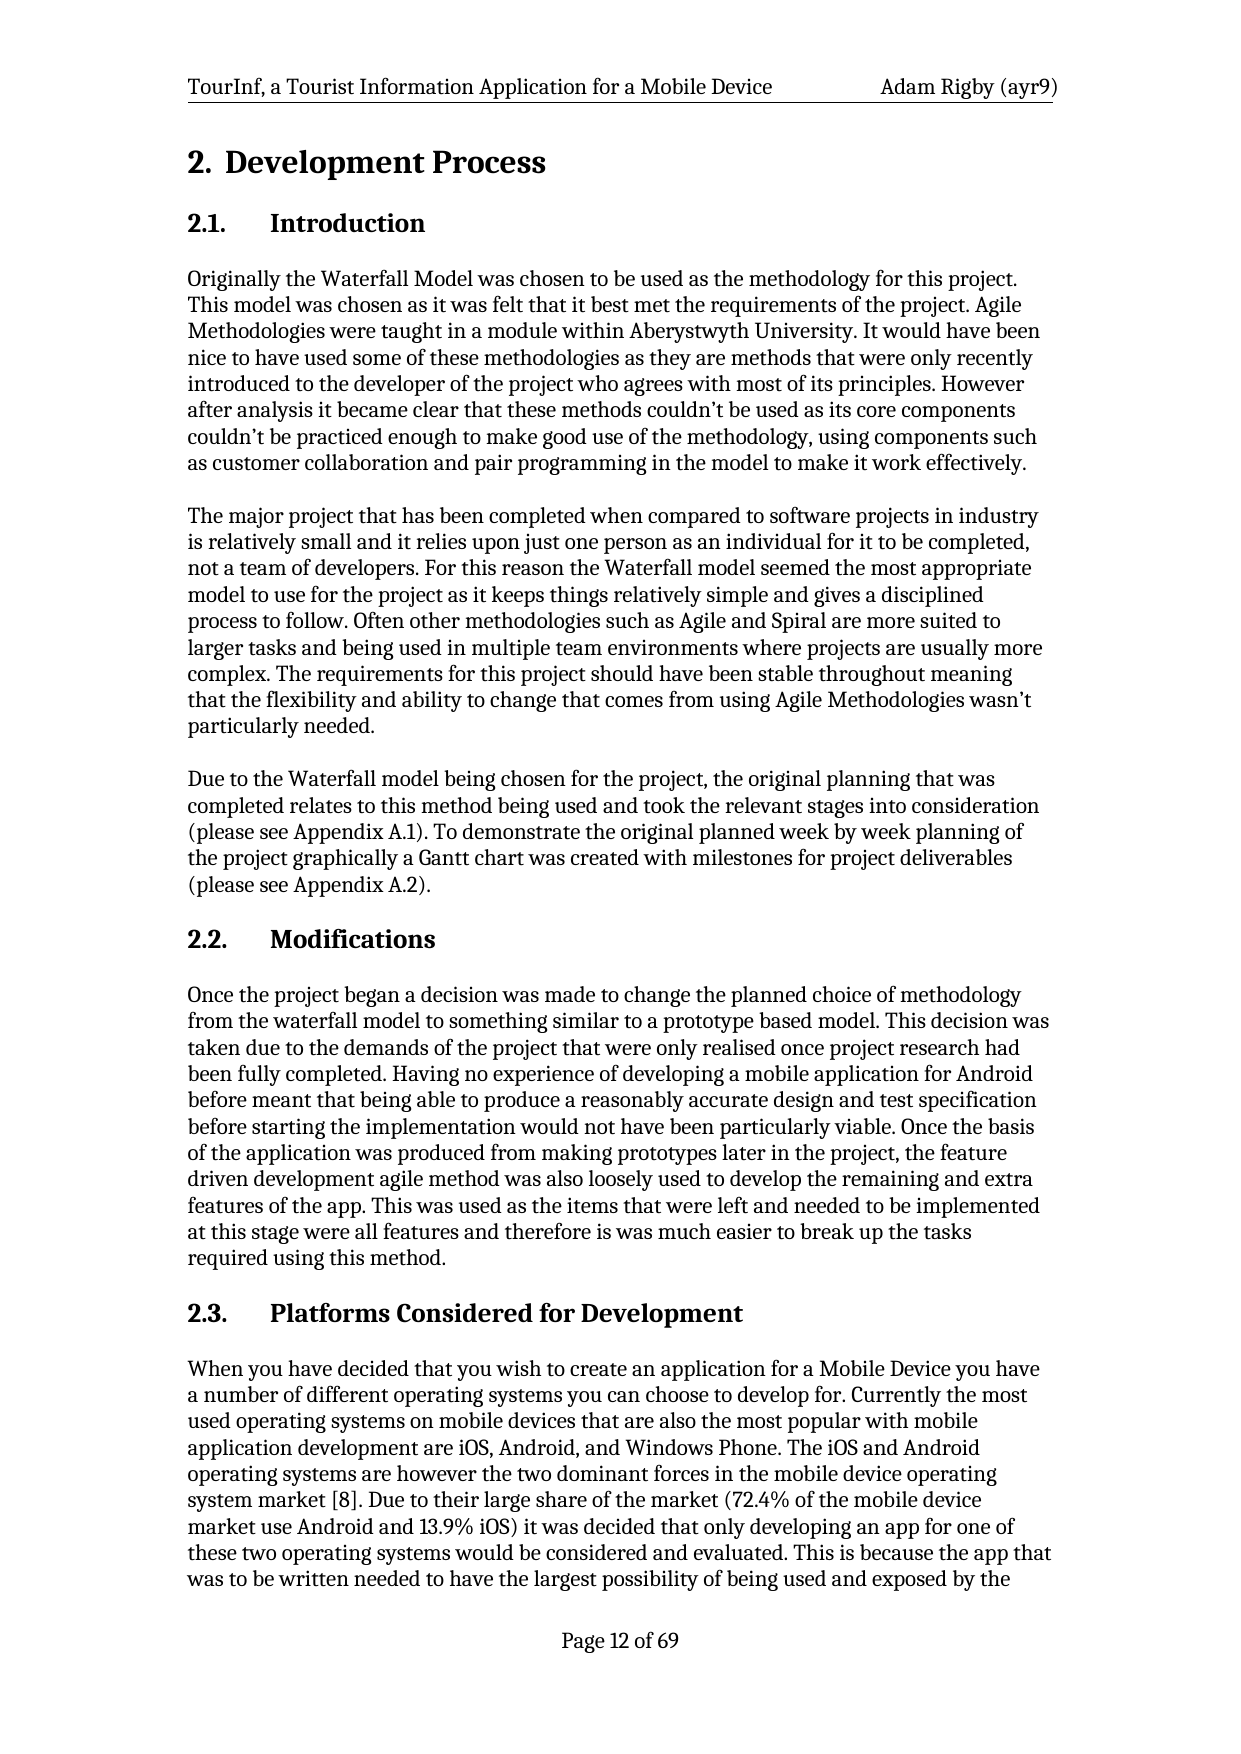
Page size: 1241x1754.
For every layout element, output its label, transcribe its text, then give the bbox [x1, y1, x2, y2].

text Originally the Waterfall Model was chosen to be used as the methodology for this project. This model was chosen as it was felt that it best met the requirements of the project. Agile Methodologies were taught in a module within Aberystwyth University. It would have been nice to have used some of these methodologies as they are methods that were only recently introduced to the developer of the project who agrees with most of its principles. However after analysis it became clear that these methods couldn’t be used as its core components couldn’t be practiced enough to make good use of the methodology, using components such as customer collaboration and pair programming in the model to make it work effectively. [187, 265, 1053, 476]
subtitle Modifications [187, 924, 1053, 955]
text Once the project began a decision was made to change the planned choice of methodology from the waterfall model to something similar to a prototype based model. This decision was taken due to the demands of the project that were only realised once project research had been fully completed. Having no experience of developing a mobile application for Android before meant that being able to produce a reasonably accurate design and test specification before starting the implementation would not have been particularly viable. Once the basis of the application was produced from making prototypes later in the project, the feature driven development agile method was also loosely used to develop the remaining and extra features of the app. This was used as the items that were left and needed to be implemented at this stage were all features and therefore is was much easier to break up the tasks required using this method. [187, 982, 1053, 1272]
text The major project that has been completed when compared to software projects in industry is relatively small and it relies upon just one person as an individual for it to be completed, not a team of developers. For this reason the Waterfall model seemed the most appropriate model to use for the project as it keeps things relatively simple and gives a disciplined process to follow. Often other methodologies such as Agile and Spiral are more suited to larger tasks and being used in multiple team environments where projects are usually more complex. The requirements for this project should have been stable throughout meaning that the flexibility and ability to change that comes from using Agile Methodologies wasn’t particularly needed. [187, 502, 1053, 740]
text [187, 1355, 1053, 1593]
text Due to the Waterfall model being chosen for the project, the original planning that was completed relates to this method being used and took the relevant stages into consideration (please see Appendix A.1). To demonstrate the original planned week by week planning of the project graphically a Gantt chart was created with milestones for project deliverables (please see Appendix A.2). [187, 766, 1053, 898]
subtitle Introduction [187, 208, 1053, 239]
subtitle Platforms Considered for Development [187, 1298, 1053, 1329]
subtitle Development Process [187, 143, 1053, 181]
